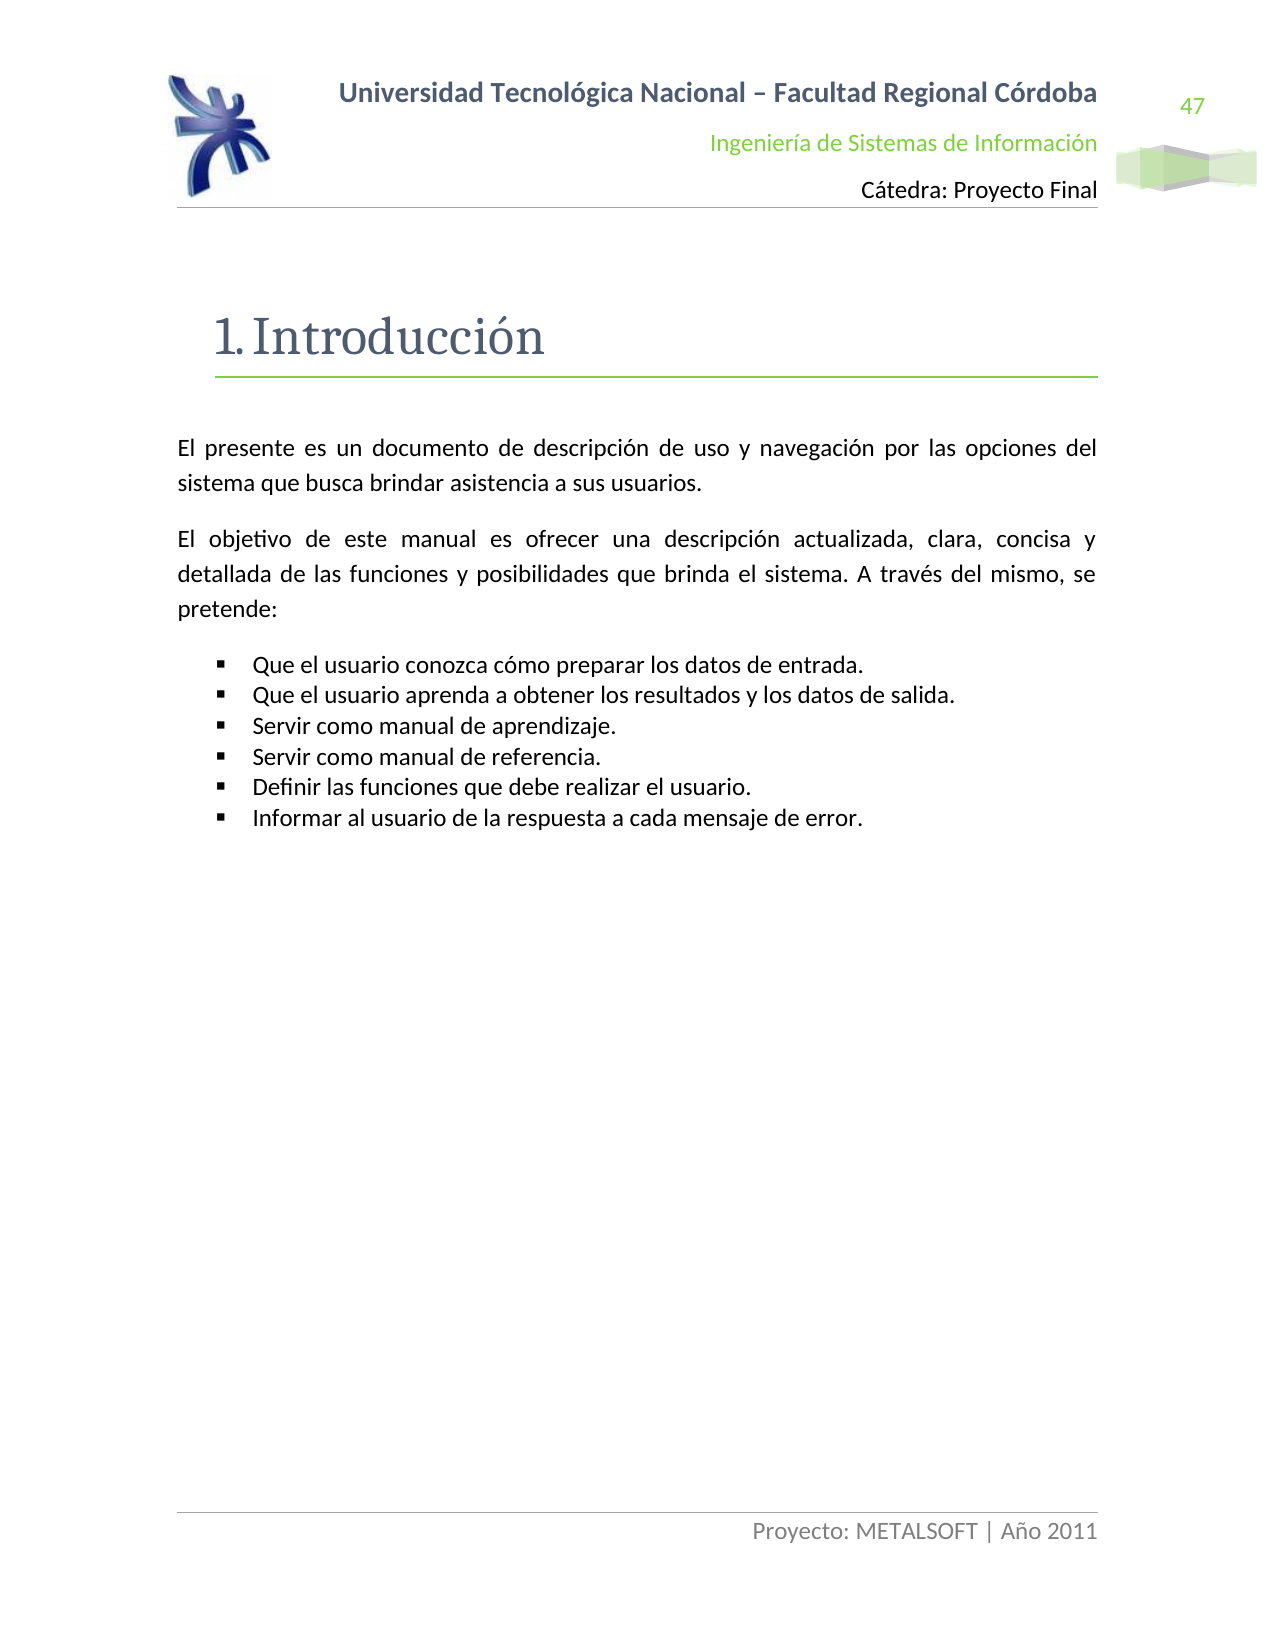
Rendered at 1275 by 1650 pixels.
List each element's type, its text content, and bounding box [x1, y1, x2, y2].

list Servir como manual de aprendizaje. [215, 710, 1098, 741]
picture [167, 74, 272, 199]
text El objetivo de este manual es ofrecer una descripción actualizada, clara, concisa y detallada de las funciones y posibilidades que brinda el sistema. A través del mismo, se pretende: [177, 523, 1098, 624]
list Que el usuario conozca cómo preparar los datos de entrada. [215, 649, 1098, 679]
list Que el usuario aprenda a obtener los resultados y los datos de salida. [215, 679, 1098, 710]
list Definir las funciones que debe realizar el usuario. [215, 771, 1098, 802]
list Servir como manual de referencia. [215, 741, 1098, 771]
list Informar al usuario de la respuesta a cada mensaje de error. [215, 802, 1098, 832]
